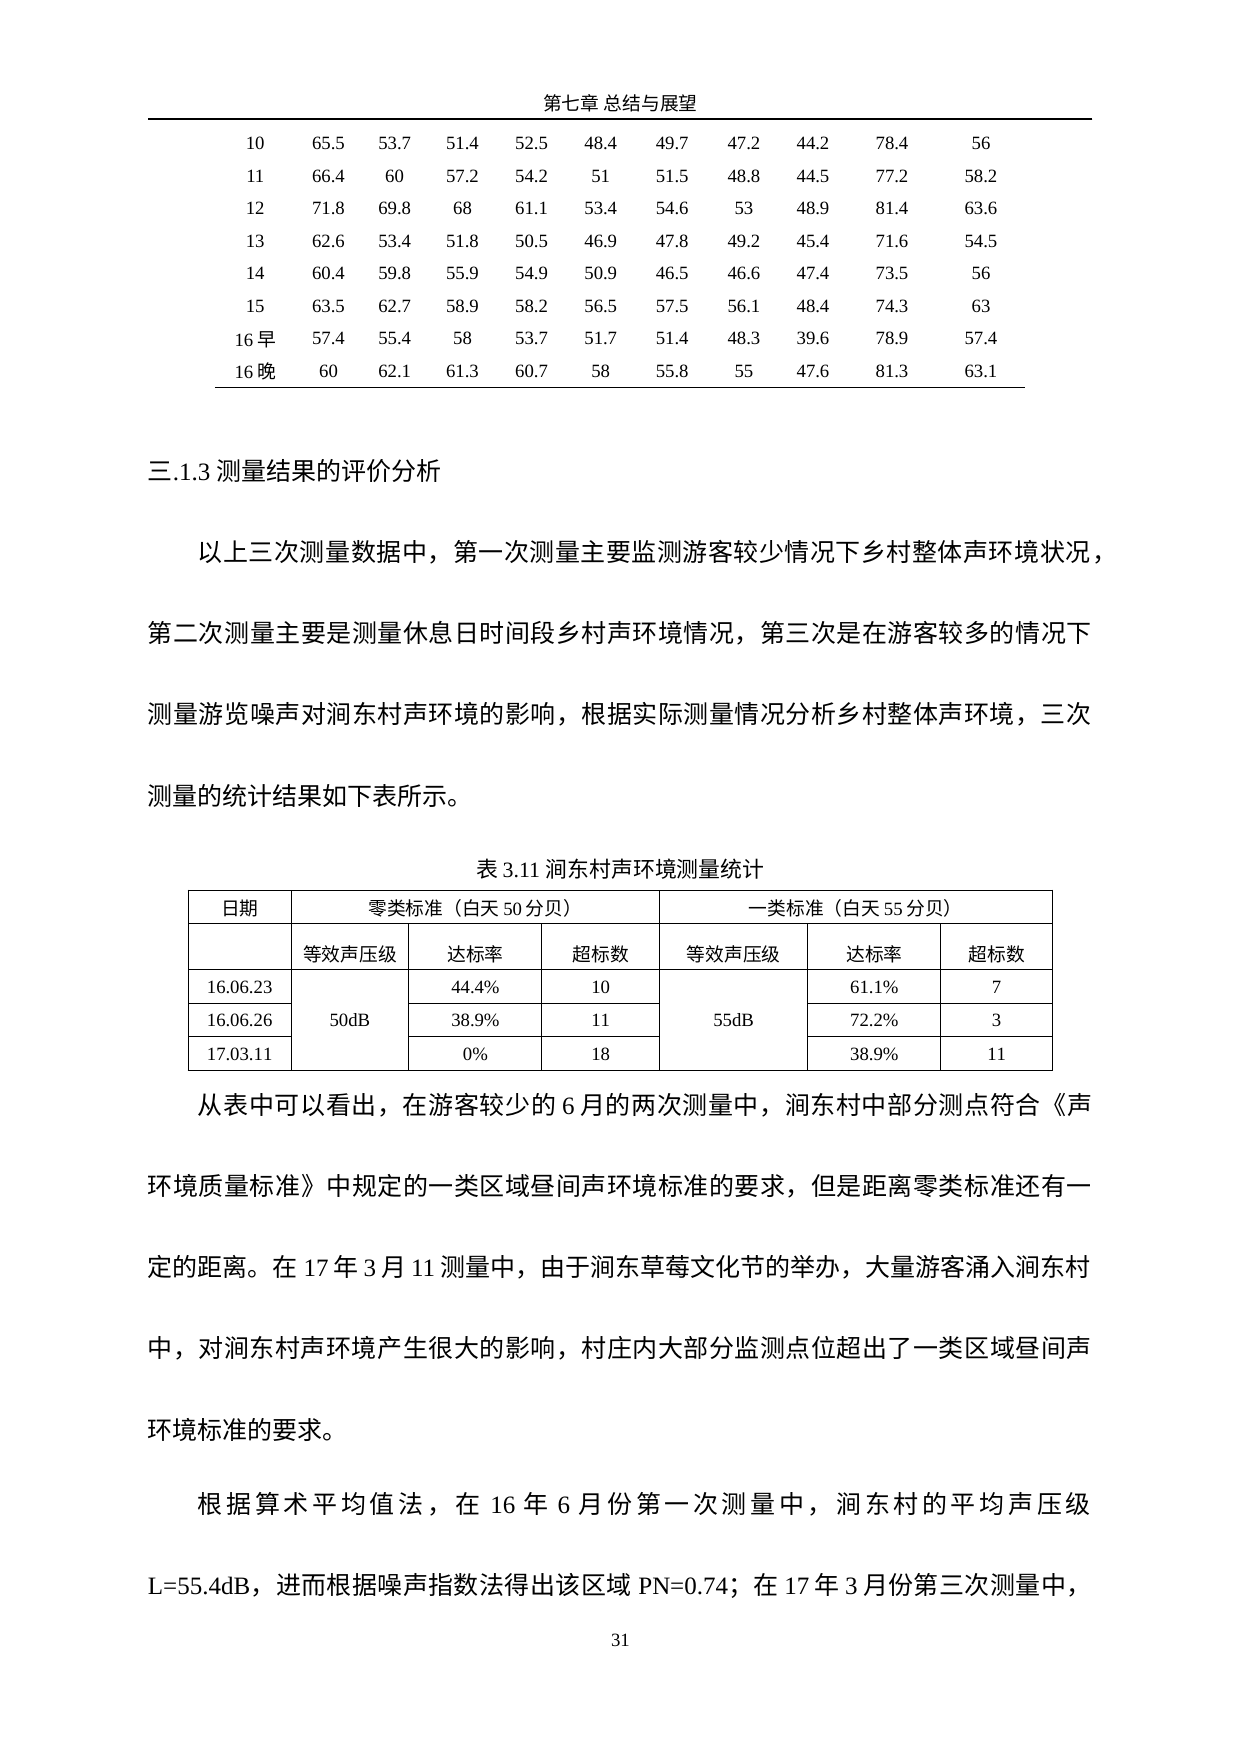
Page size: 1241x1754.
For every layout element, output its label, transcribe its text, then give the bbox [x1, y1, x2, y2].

table_cell 60.7 [497, 354, 566, 387]
table_cell 10 [542, 970, 659, 1003]
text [148, 1470, 1092, 1616]
table_cell 45.4 [778, 224, 847, 257]
table_cell 46.5 [635, 257, 709, 289]
table_cell 58 [428, 322, 497, 354]
table_cell 66.4 [295, 159, 361, 192]
table_cell 72.2% [808, 1004, 940, 1036]
table_cell 62.1 [361, 354, 427, 387]
table_cell 58 [566, 354, 635, 387]
table_cell 54.2 [497, 159, 566, 192]
table_cell 57.2 [428, 159, 497, 192]
table_cell 47.8 [635, 224, 709, 257]
table_cell 58.2 [497, 289, 566, 322]
table_header 零类标准（白天50分贝） [292, 891, 659, 923]
text 测量结果的评价分析 [148, 437, 1092, 502]
table_cell 11 [542, 1004, 659, 1036]
table_cell 47.2 [709, 127, 778, 159]
table_header 一类标准（白天55分贝） [660, 891, 1052, 923]
table_cell 55 [709, 354, 778, 387]
table_cell 超标数 [941, 924, 1052, 969]
table_cell 12 [215, 192, 295, 224]
table_cell 56.5 [566, 289, 635, 322]
table_cell 55.4 [361, 322, 427, 354]
table_cell 10 [215, 127, 295, 159]
table_cell 55dB [660, 970, 807, 1070]
table_cell 38.9% [808, 1037, 940, 1070]
table_cell 56 [936, 257, 1025, 289]
table_cell 63.5 [295, 289, 361, 322]
table_cell 58.9 [428, 289, 497, 322]
table_cell 55.9 [428, 257, 497, 289]
table_cell 38.9% [409, 1004, 541, 1036]
table_cell 48.9 [778, 192, 847, 224]
table_cell 16.06.23 [189, 970, 291, 1003]
table_cell 57.4 [295, 322, 361, 354]
table_cell 65.5 [295, 127, 361, 159]
table_cell 47.6 [778, 354, 847, 387]
table_cell 48.3 [709, 322, 778, 354]
table_cell 14 [215, 257, 295, 289]
text 从表中可以看出，在游客较少的6月的两次测量中，涧东村中部分测点符合《声环境质量标准》中规定的一类区域昼间声环境标准的要求，但是距离零类标准还有一定的距离。在17年3月11测量中，由于涧东草莓文化节的举办，大量游客涌入涧东村中，对涧东村声环境产生很大的影响，村庄内大部分监测点位超出了一类区域昼间声环境标准的要求。 [148, 1071, 1092, 1461]
table_cell 51.5 [635, 159, 709, 192]
table_cell 16早 [215, 322, 295, 354]
table_cell 55.8 [635, 354, 709, 387]
table_cell 60 [295, 354, 361, 387]
table_cell 51.7 [566, 322, 635, 354]
table_cell 53.7 [497, 322, 566, 354]
table_cell 52.5 [497, 127, 566, 159]
table_cell 17.03.11 [189, 1037, 291, 1070]
table_cell 46.6 [709, 257, 778, 289]
table_cell 54.5 [936, 224, 1025, 257]
text 以上三次测量数据中，第一次测量主要监测游客较少情况下乡村整体声环境状况，第二次测量主要是测量休息日时间段乡村声环境情况，第三次是在游客较多的情况下测量游览噪声对涧东村声环境的影响，根据实际测量情况分析乡村整体声环境，三次测量的统计结果如下表所示。 [148, 518, 1092, 827]
table_cell 44.2 [778, 127, 847, 159]
table_header 日期 [189, 891, 291, 923]
table_cell 60.4 [295, 257, 361, 289]
table_cell 46.9 [566, 224, 635, 257]
table_cell 73.5 [847, 257, 936, 289]
table_cell 77.2 [847, 159, 936, 192]
table_cell [189, 924, 291, 969]
table_cell 48.4 [566, 127, 635, 159]
table_cell 49.2 [709, 224, 778, 257]
table_cell 57.5 [635, 289, 709, 322]
table_cell 71.6 [847, 224, 936, 257]
table_cell 57.4 [936, 322, 1025, 354]
table_cell 53.7 [361, 127, 427, 159]
table_cell 16.06.26 [189, 1004, 291, 1036]
table_cell 78.9 [847, 322, 936, 354]
table_cell 56 [936, 127, 1025, 159]
table_cell 81.3 [847, 354, 936, 387]
table_cell 68 [428, 192, 497, 224]
table_cell 7 [941, 970, 1052, 1003]
table_cell 等效声压级 [660, 924, 807, 969]
table_cell 等效声压级 [292, 924, 408, 969]
table_cell 61.3 [428, 354, 497, 387]
table_cell 63.1 [936, 354, 1025, 387]
table_cell 61.1 [497, 192, 566, 224]
table_cell 51 [566, 159, 635, 192]
table_cell 50dB [292, 970, 408, 1070]
table_cell 44.5 [778, 159, 847, 192]
table_cell 63.6 [936, 192, 1025, 224]
table_cell 15 [215, 289, 295, 322]
table_cell 62.7 [361, 289, 427, 322]
table_cell 74.3 [847, 289, 936, 322]
table_cell 59.8 [361, 257, 427, 289]
table_cell 39.6 [778, 322, 847, 354]
table_cell 56.1 [709, 289, 778, 322]
table_cell 58.2 [936, 159, 1025, 192]
table_cell 50.5 [497, 224, 566, 257]
table_cell 61.1% [808, 970, 940, 1003]
table_cell 达标率 [409, 924, 541, 969]
table_cell 13 [215, 224, 295, 257]
table_cell 0% [409, 1037, 541, 1070]
table_cell 51.4 [635, 322, 709, 354]
table_cell 62.6 [295, 224, 361, 257]
table_cell 51.8 [428, 224, 497, 257]
table_cell 47.4 [778, 257, 847, 289]
table_cell 50.9 [566, 257, 635, 289]
table_cell 3 [941, 1004, 1052, 1036]
table_cell 53.4 [361, 224, 427, 257]
table_cell 11 [941, 1037, 1052, 1070]
table_cell 48.8 [709, 159, 778, 192]
table_cell 53.4 [566, 192, 635, 224]
table_cell 51.4 [428, 127, 497, 159]
table_cell 69.8 [361, 192, 427, 224]
table_cell 44.4% [409, 970, 541, 1003]
table_cell 54.9 [497, 257, 566, 289]
table_cell 18 [542, 1037, 659, 1070]
table_cell 81.4 [847, 192, 936, 224]
table_cell 78.4 [847, 127, 936, 159]
table_cell 48.4 [778, 289, 847, 322]
table_cell 达标率 [808, 924, 940, 969]
table_cell 63 [936, 289, 1025, 322]
table_cell 54.6 [635, 192, 709, 224]
table_cell 11 [215, 159, 295, 192]
text 表3.11 涧东村声环境测量统计 [148, 852, 1092, 884]
table_cell 60 [361, 159, 427, 192]
table_cell 超标数 [542, 924, 659, 969]
table_cell 16晚 [215, 354, 295, 387]
table_cell 53 [709, 192, 778, 224]
table_cell 49.7 [635, 127, 709, 159]
table_cell 71.8 [295, 192, 361, 224]
